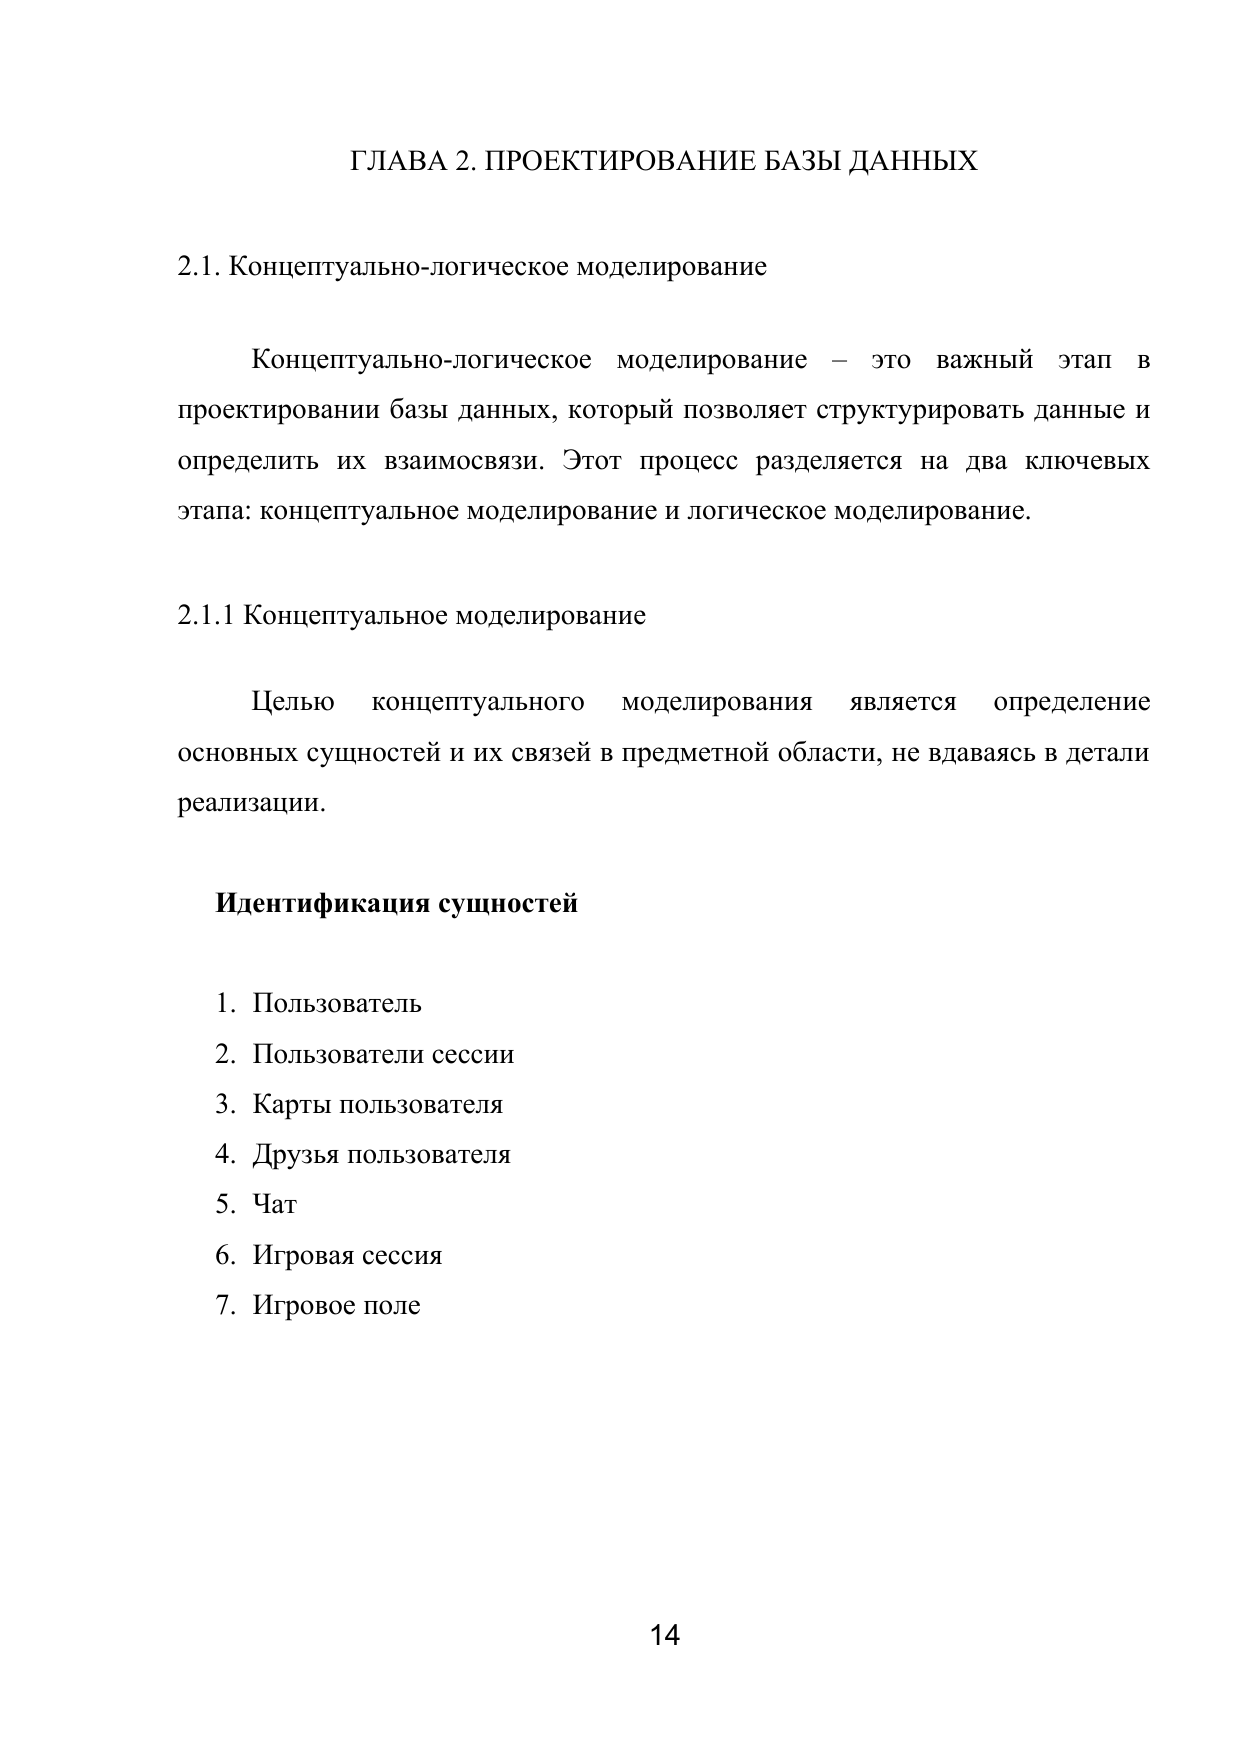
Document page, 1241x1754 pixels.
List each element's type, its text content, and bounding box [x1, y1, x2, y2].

text Концептуально-логическое моделирование – это важный этап в проектировании базы данных, который позволяет структурировать данные и определить их взаимосвязи. Этот процесс разделяется на два ключевых этапа: концептуальное моделирование и логическое моделирование. [177, 341, 1152, 526]
subtitle 2.1. Концептуально-логическое моделирование [177, 248, 1152, 281]
list Игровое поле [215, 1287, 1152, 1321]
list Пользователь [215, 985, 1152, 1019]
list Друзья пользователя [215, 1136, 1152, 1170]
list Карты пользователя [215, 1086, 1152, 1119]
list Игровая сессия [215, 1237, 1152, 1271]
subtitle ГЛАВА 2. ПРОЕКТИРОВАНИЕ БАЗЫ ДАННЫХ [177, 143, 1152, 177]
list Чат [215, 1187, 1152, 1220]
list Пользователи сессии [215, 1036, 1152, 1069]
text Целью концептуального моделирования является определение основных сущностей и их связей в предметной области, не вдаваясь в детали реализации. [177, 683, 1152, 818]
text Идентификация сущностей [177, 885, 1152, 918]
subtitle 2.1.1 Концептуальное моделирование [177, 597, 1152, 631]
